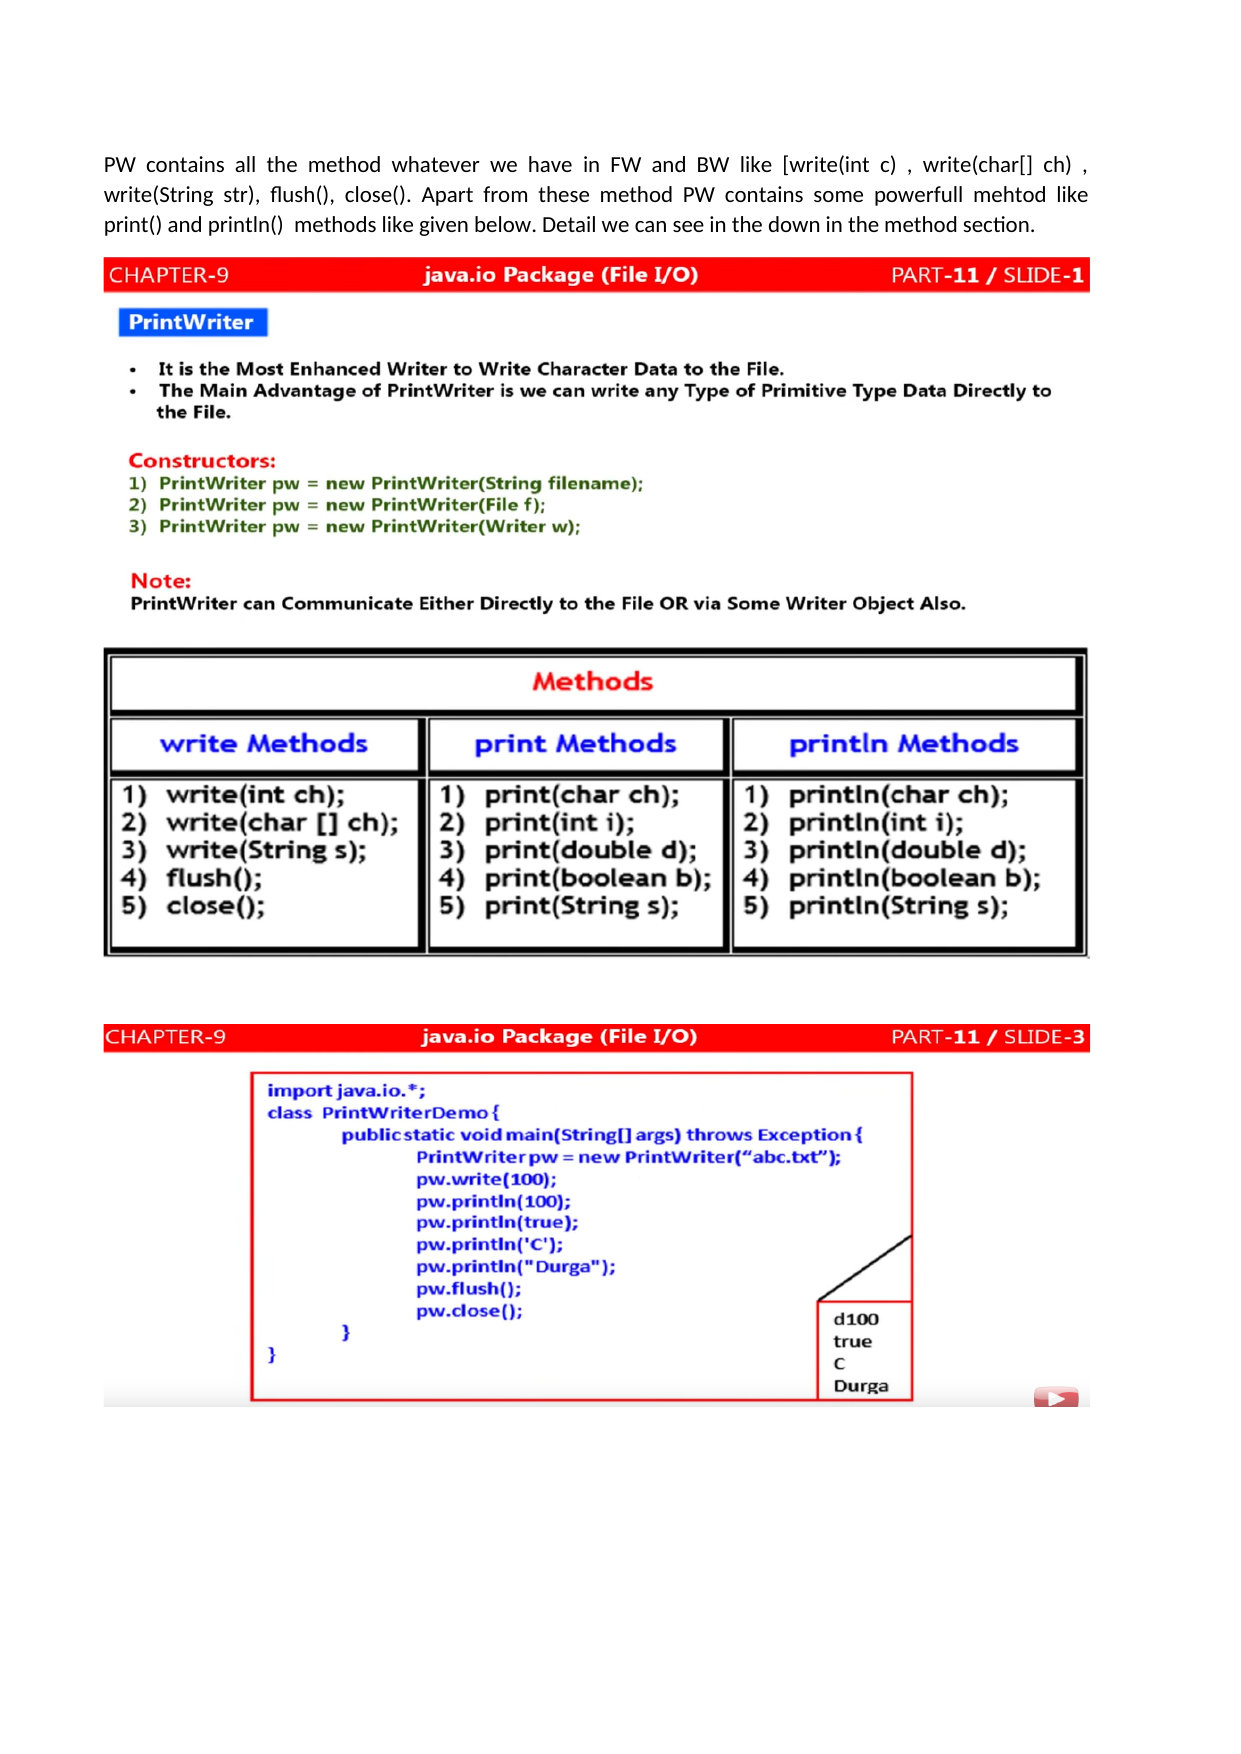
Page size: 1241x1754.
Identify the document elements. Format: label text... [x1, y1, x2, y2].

picture [103, 1024, 1091, 1407]
picture [103, 257, 1091, 629]
text PW contains all the method whatever we have in FW and BW like [write(int c) , write(char[] ch) , write(String str), flush(), close(). Apart from these method PW contains some powerfull mehtod like print() and println() methods like given below. Detail we can see in the down in the method section. [103, 150, 1090, 238]
picture [103, 647, 1091, 959]
